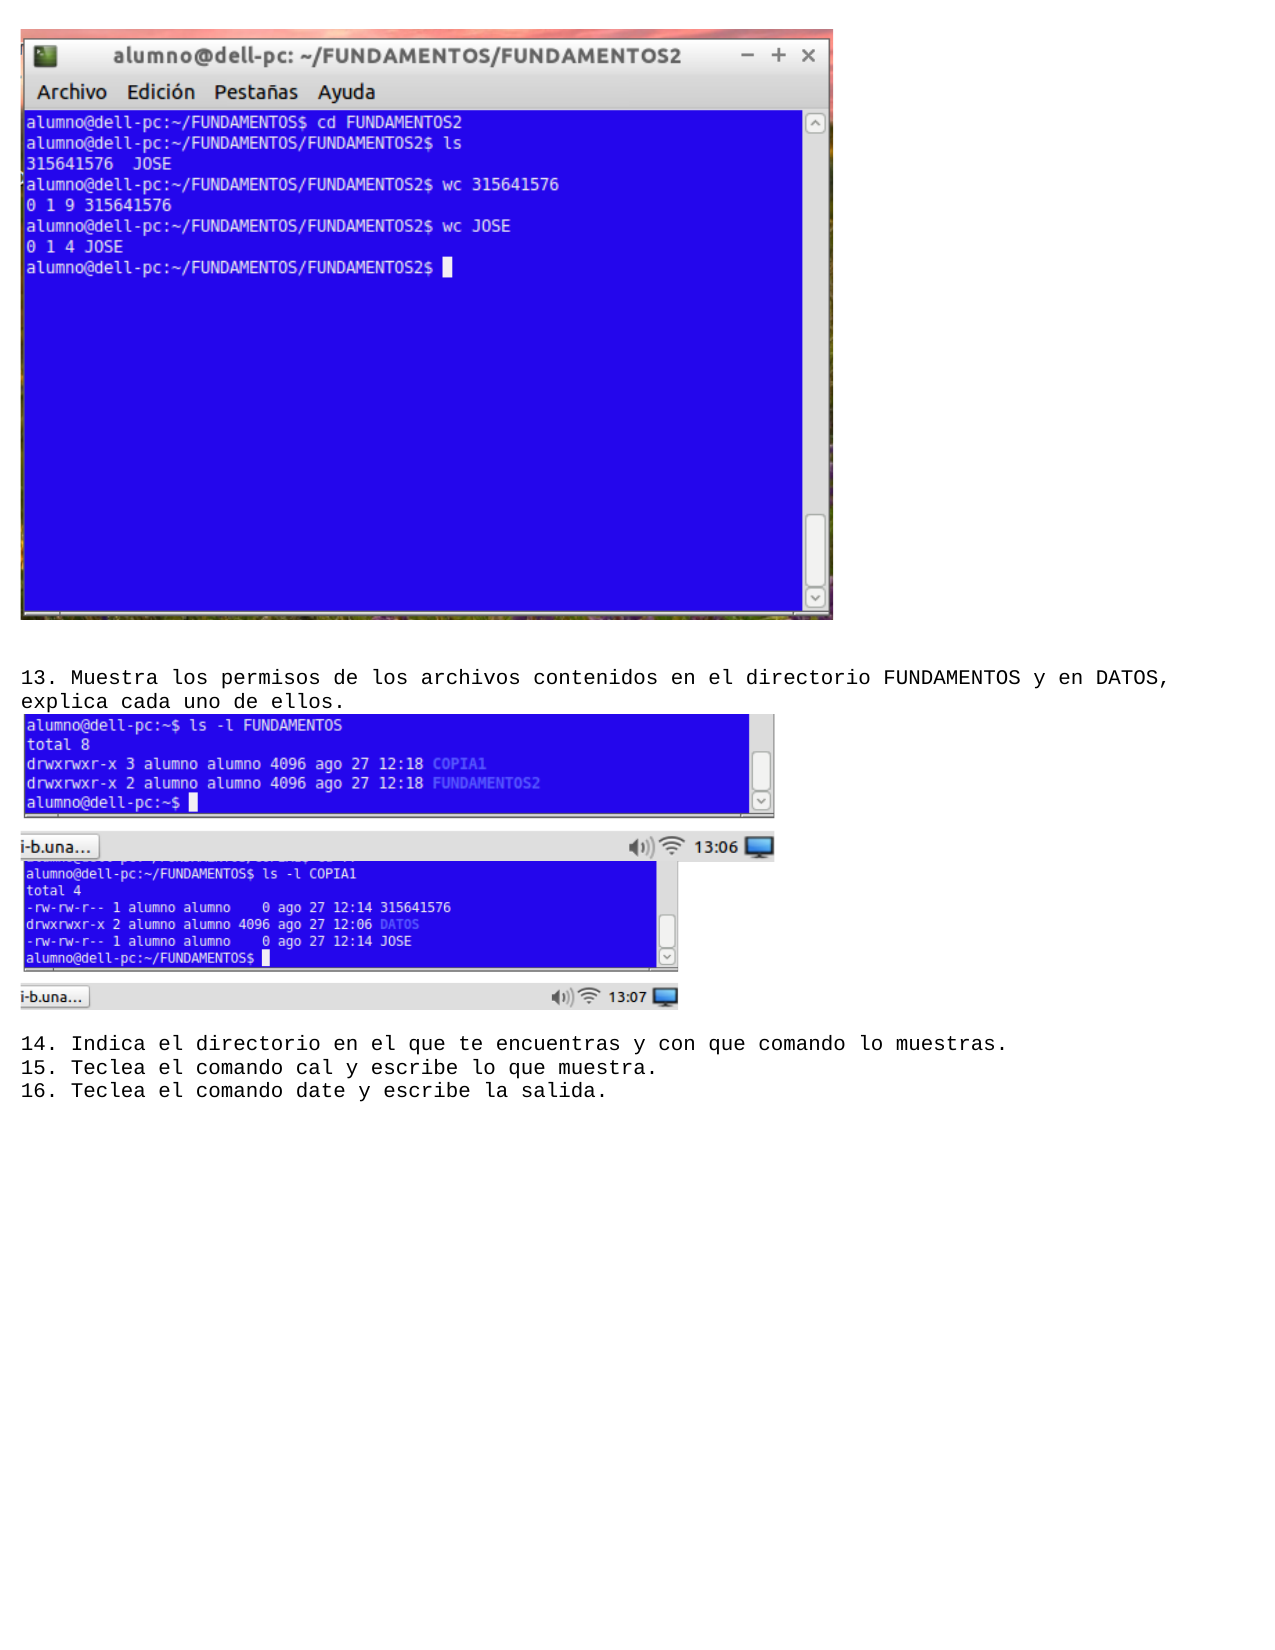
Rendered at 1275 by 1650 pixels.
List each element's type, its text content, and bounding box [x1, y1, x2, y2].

text 16. Teclea el comando date y escribe la salida. [21, 1080, 1249, 1104]
text 14. Indica el directorio en el que te encuentras y con que comando lo muestras. [21, 1033, 1249, 1057]
picture [20, 29, 834, 620]
picture [20, 714, 775, 1010]
text 13. Muestra los permisos de los archivos contenidos en el directorio FUNDAMENTOS y en DATOS, explica cada uno de ellos. [21, 667, 1249, 714]
text 15. Teclea el comando cal y escribe lo que muestra. [21, 1057, 1249, 1080]
